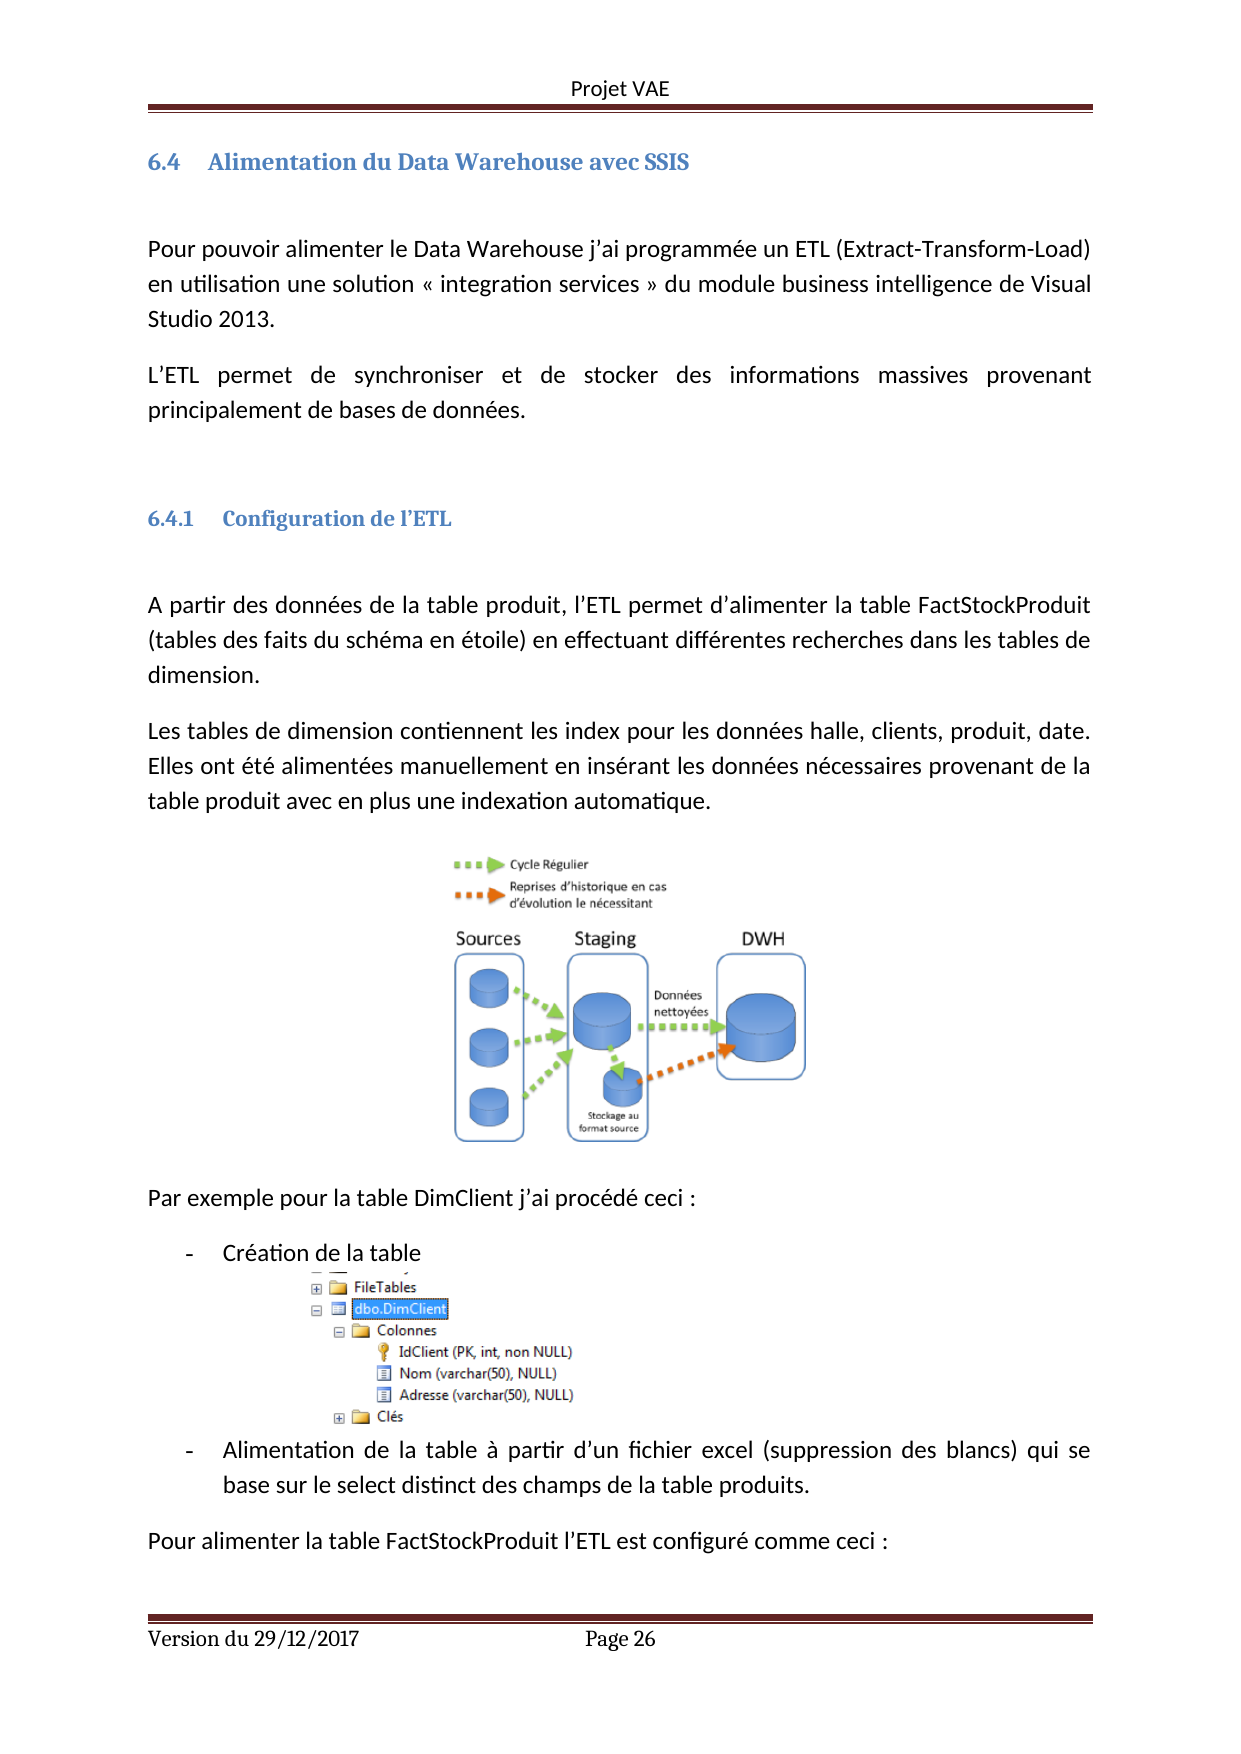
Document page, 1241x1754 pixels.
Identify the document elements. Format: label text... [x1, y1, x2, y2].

text A partir des données de la table produit, l’ETL permet d’alimenter la table FactStockProduit (tables des faits du schéma en étoile) en effectuant différentes recherches dans les tables de dimension. [148, 589, 1093, 690]
list Alimentation de la table à partir d’un fichier excel (suppression des blancs) qui se base sur le select distinct des champs de la table produits. [185, 1434, 1093, 1499]
picture [400, 841, 841, 1157]
text Par exemple pour la table DimClient j’ai procédé ceci : [148, 1182, 1093, 1212]
subtitle Configuration de l’ETL [148, 506, 1093, 532]
text L’ETL permet de synchroniser et de stocker des informations massives provenant principalement de bases de données. [148, 359, 1093, 425]
subtitle Alimentation du Data Warehouse avec SSIS [148, 148, 1093, 176]
text Pour pouvoir alimenter le Data Warehouse j’ai programmée un ETL (Extract-Transform-Load) en utilisation une solution « integration services » du module business intelligence de Visual Studio 2013. [148, 234, 1093, 334]
text Les tables de dimension contiennent les index pour les données halle, clients, produit, date. Elles ont été alimentées manuellement en insérant les données nécessaires provenant de la table produit avec en plus une indexation automatique. [148, 715, 1093, 816]
picture [297, 1272, 655, 1430]
text Pour alimenter la table FactStockProduit l’ETL est configuré comme ceci : [148, 1525, 1093, 1555]
list Création de la table [185, 1238, 1093, 1268]
